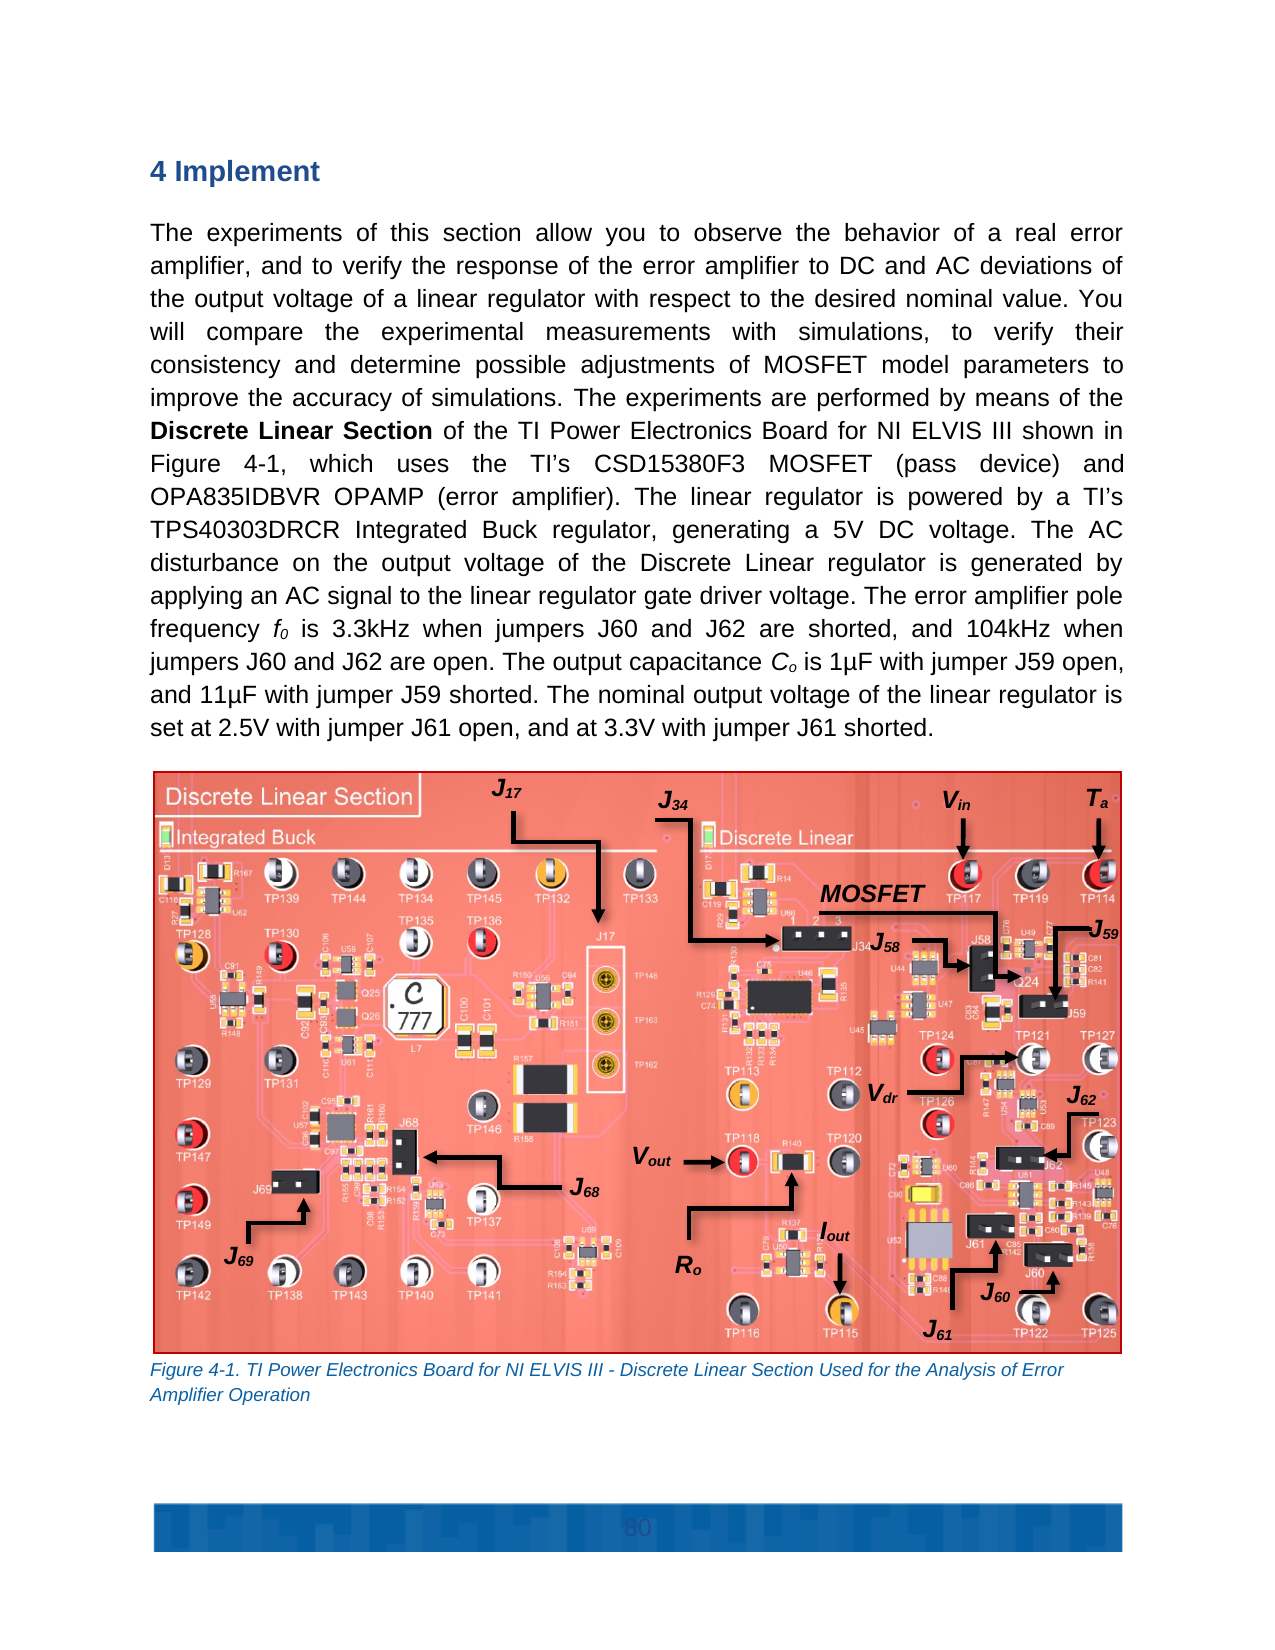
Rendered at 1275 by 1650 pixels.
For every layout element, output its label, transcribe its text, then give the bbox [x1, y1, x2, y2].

picture [153, 1503, 1123, 1552]
picture [155, 773, 1120, 1352]
text Figure 4-1. TI Power Electronics Board for NI ELVIS III - Discrete Linear Section Used for the Analysis of Error Amplifier Operation [150, 1359, 1125, 1405]
subtitle 4 Implement [150, 154, 1125, 188]
text The experiments of this section allow you to observe the behavior of a real error amplifier, and to verify the response of the error amplifier to DC and AC deviations of the output voltage of a linear regulator with respect to the desired nominal value. You will compare the experimental measurements with simulations, to verify their consistency and determine possible adjustments of MOSFET model parameters to improve the accuracy of simulations. The experiments are performed by means of the Discrete Linear Section of the TI Power Electronics Board for NI ELVIS III shown in Figure 4-1, which uses the TI’s CSD15380F3 MOSFET (pass device) and OPA835IDBVR OPAMP (error amplifier). The linear regulator is powered by a TI’s TPS40303DRCR Integrated Buck regulator, generating a 5V DC voltage. The AC disturbance on the output voltage of the Discrete Linear regulator is generated by applying an AC signal to the linear regulator gate driver voltage. The error amplifier pole frequency f0 is 3.3kHz when jumpers J60 and J62 are shorted, and 104kHz when jumpers J60 and J62 are open. The output capacitance Co is 1µF with jumper J59 open, and 11µF with jumper J59 shorted. The nominal output voltage of the linear regulator is set at 2.5V with jumper J61 open, and at 3.3V with jumper J61 shorted. [150, 218, 1125, 742]
